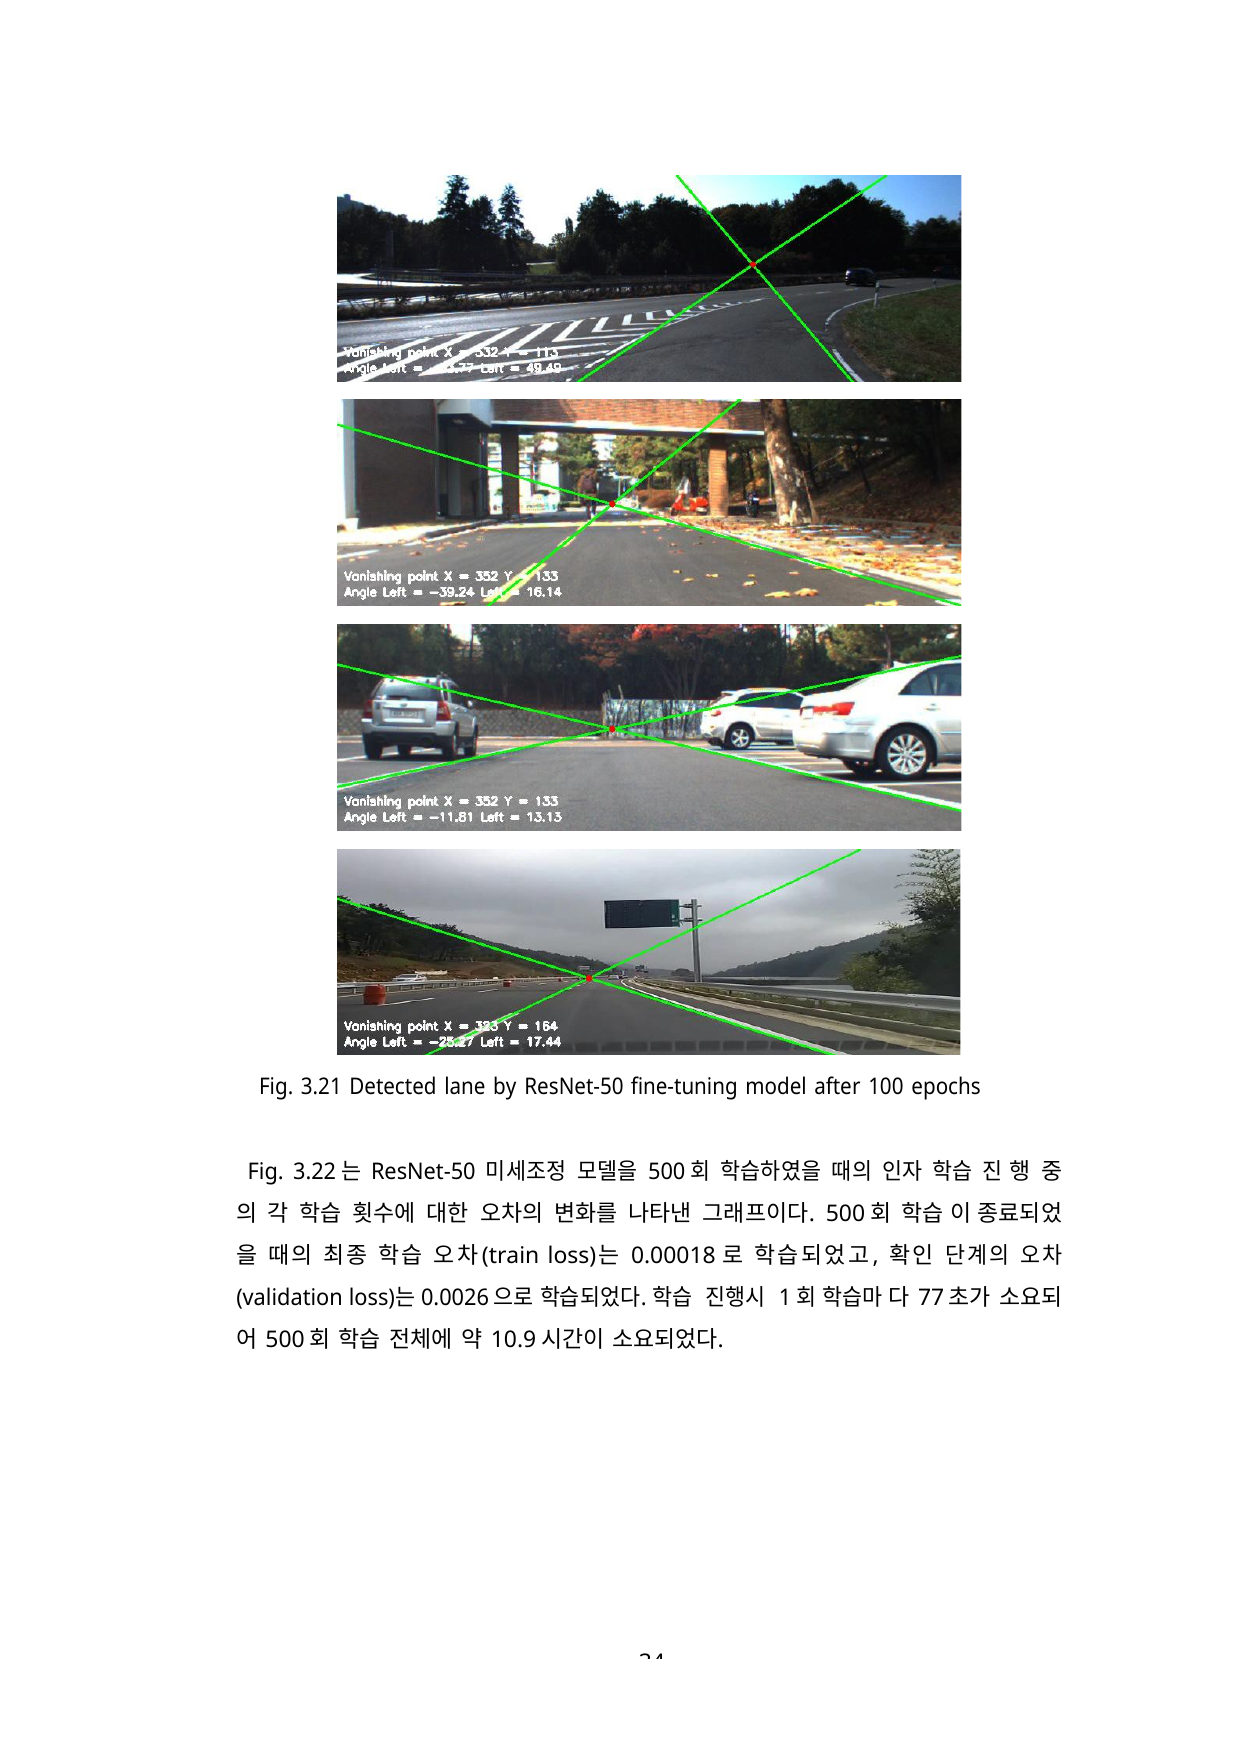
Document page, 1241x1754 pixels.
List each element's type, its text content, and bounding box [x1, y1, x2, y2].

text Fig. 3.21 Detected lane by ResNet-50 fine-tuning model after 100 epochs [259, 1070, 1221, 1101]
picture [337, 175, 962, 382]
text Fig. 3.22는 ResNet-50 미세조정 모델을 500회 학습하였을 때의 인자 학습 진 행 중의 각 학습 횟수에 대한 오차의 변화를 나타낸 그래프이다. 500회 학습 이 종료되었을 때의 최종 학습 오차(train loss)는 0.00018로 학습되었고, 확인 단계의 오차(validation loss)는 0.0026으로 학습되었다. 학습 진행시 1회 학습마 다 77초가 소요되어 500회 학습 전체에 약 10.9시간이 소요되었다. [236, 1154, 1063, 1354]
picture [337, 624, 962, 831]
picture [337, 399, 962, 606]
picture [337, 849, 961, 1055]
